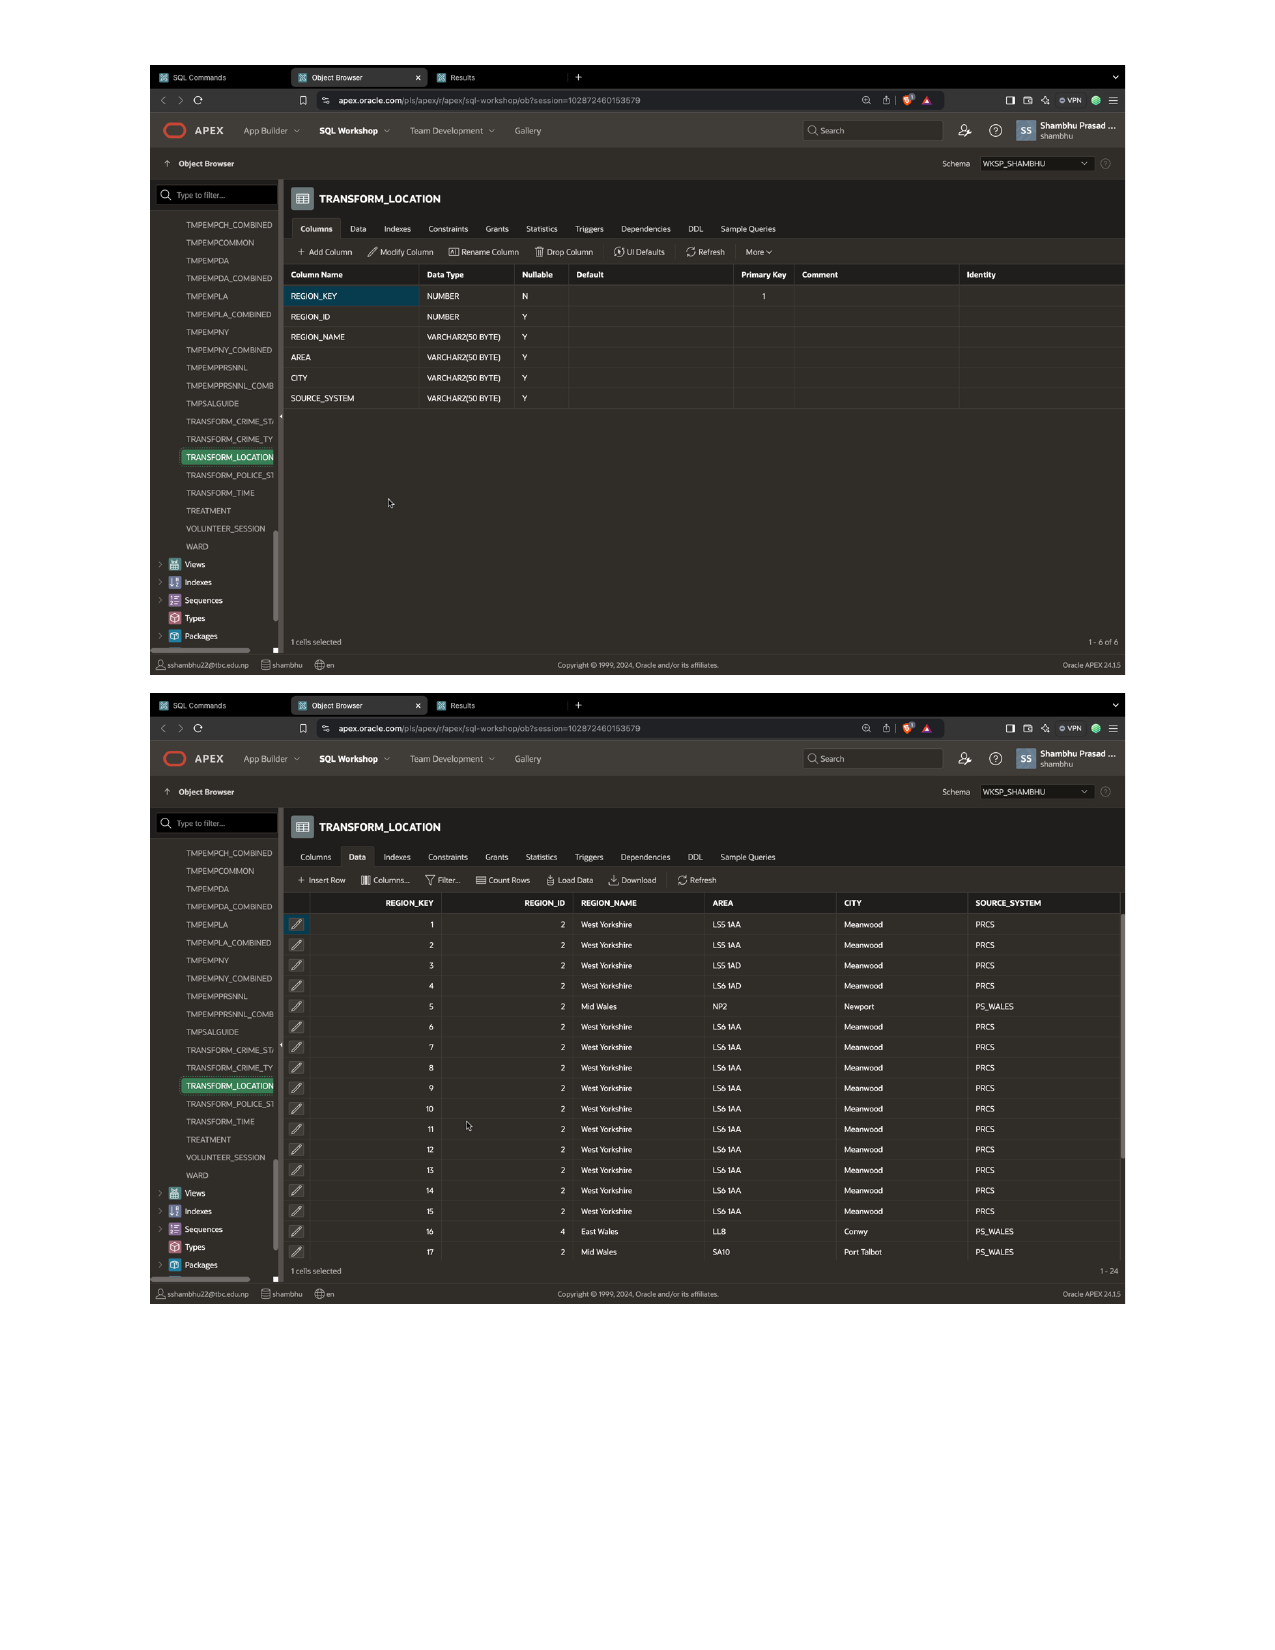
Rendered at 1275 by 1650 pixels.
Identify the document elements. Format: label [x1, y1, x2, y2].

picture [150, 693, 1125, 1304]
picture [150, 65, 1125, 675]
